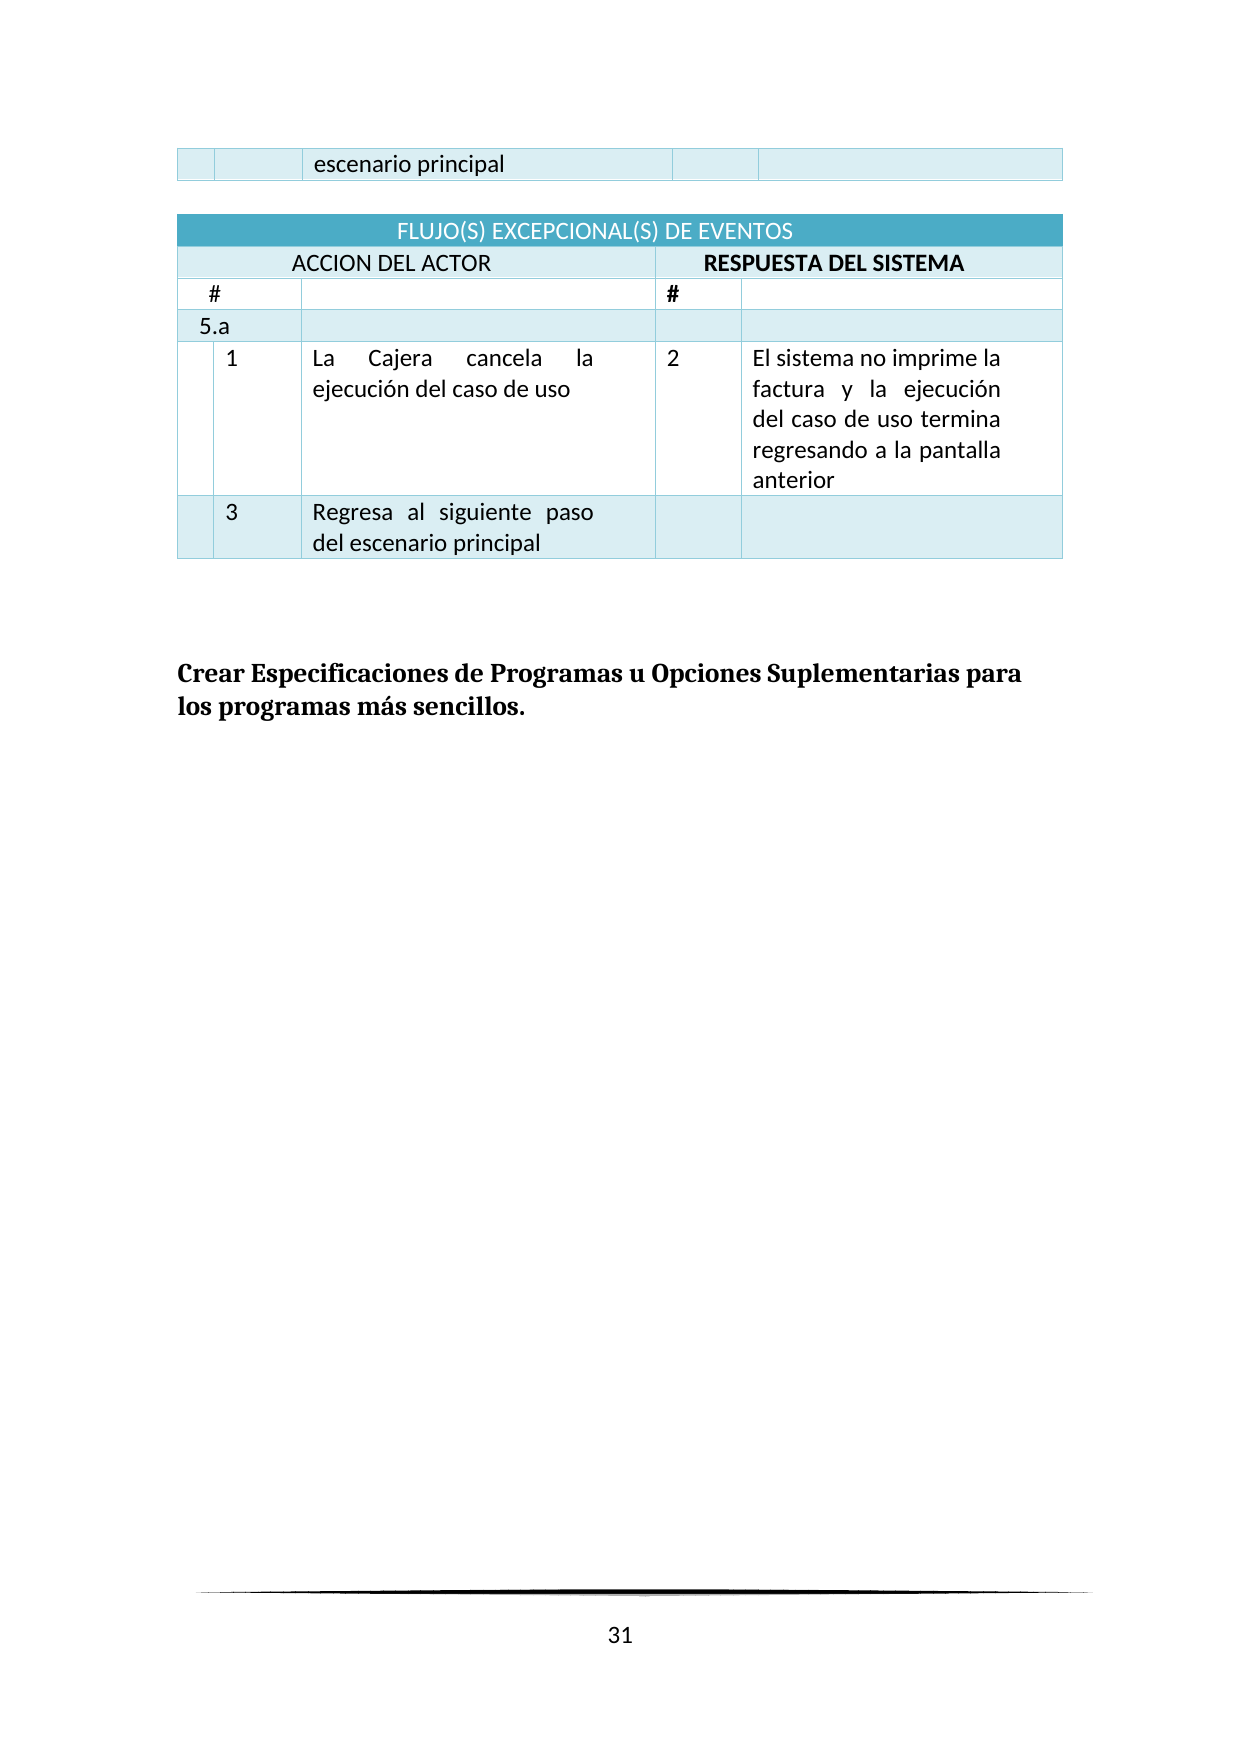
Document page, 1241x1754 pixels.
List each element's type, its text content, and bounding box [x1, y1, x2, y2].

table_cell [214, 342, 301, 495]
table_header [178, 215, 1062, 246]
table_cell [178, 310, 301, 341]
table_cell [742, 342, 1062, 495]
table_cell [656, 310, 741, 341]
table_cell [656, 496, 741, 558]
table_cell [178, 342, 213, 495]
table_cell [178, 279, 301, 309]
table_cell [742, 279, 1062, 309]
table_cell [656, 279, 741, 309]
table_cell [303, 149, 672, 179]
subtitle Crear Especificaciones de Programas u Opciones Suplementarias para los programas más sencillos. [177, 658, 1063, 722]
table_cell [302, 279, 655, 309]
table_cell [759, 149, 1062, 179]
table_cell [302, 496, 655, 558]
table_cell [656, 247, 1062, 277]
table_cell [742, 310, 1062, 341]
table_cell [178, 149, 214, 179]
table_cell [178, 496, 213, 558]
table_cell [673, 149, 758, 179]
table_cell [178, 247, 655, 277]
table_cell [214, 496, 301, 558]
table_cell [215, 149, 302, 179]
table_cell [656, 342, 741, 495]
picture [195, 1588, 1093, 1597]
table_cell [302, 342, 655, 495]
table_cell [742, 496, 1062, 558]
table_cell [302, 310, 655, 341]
